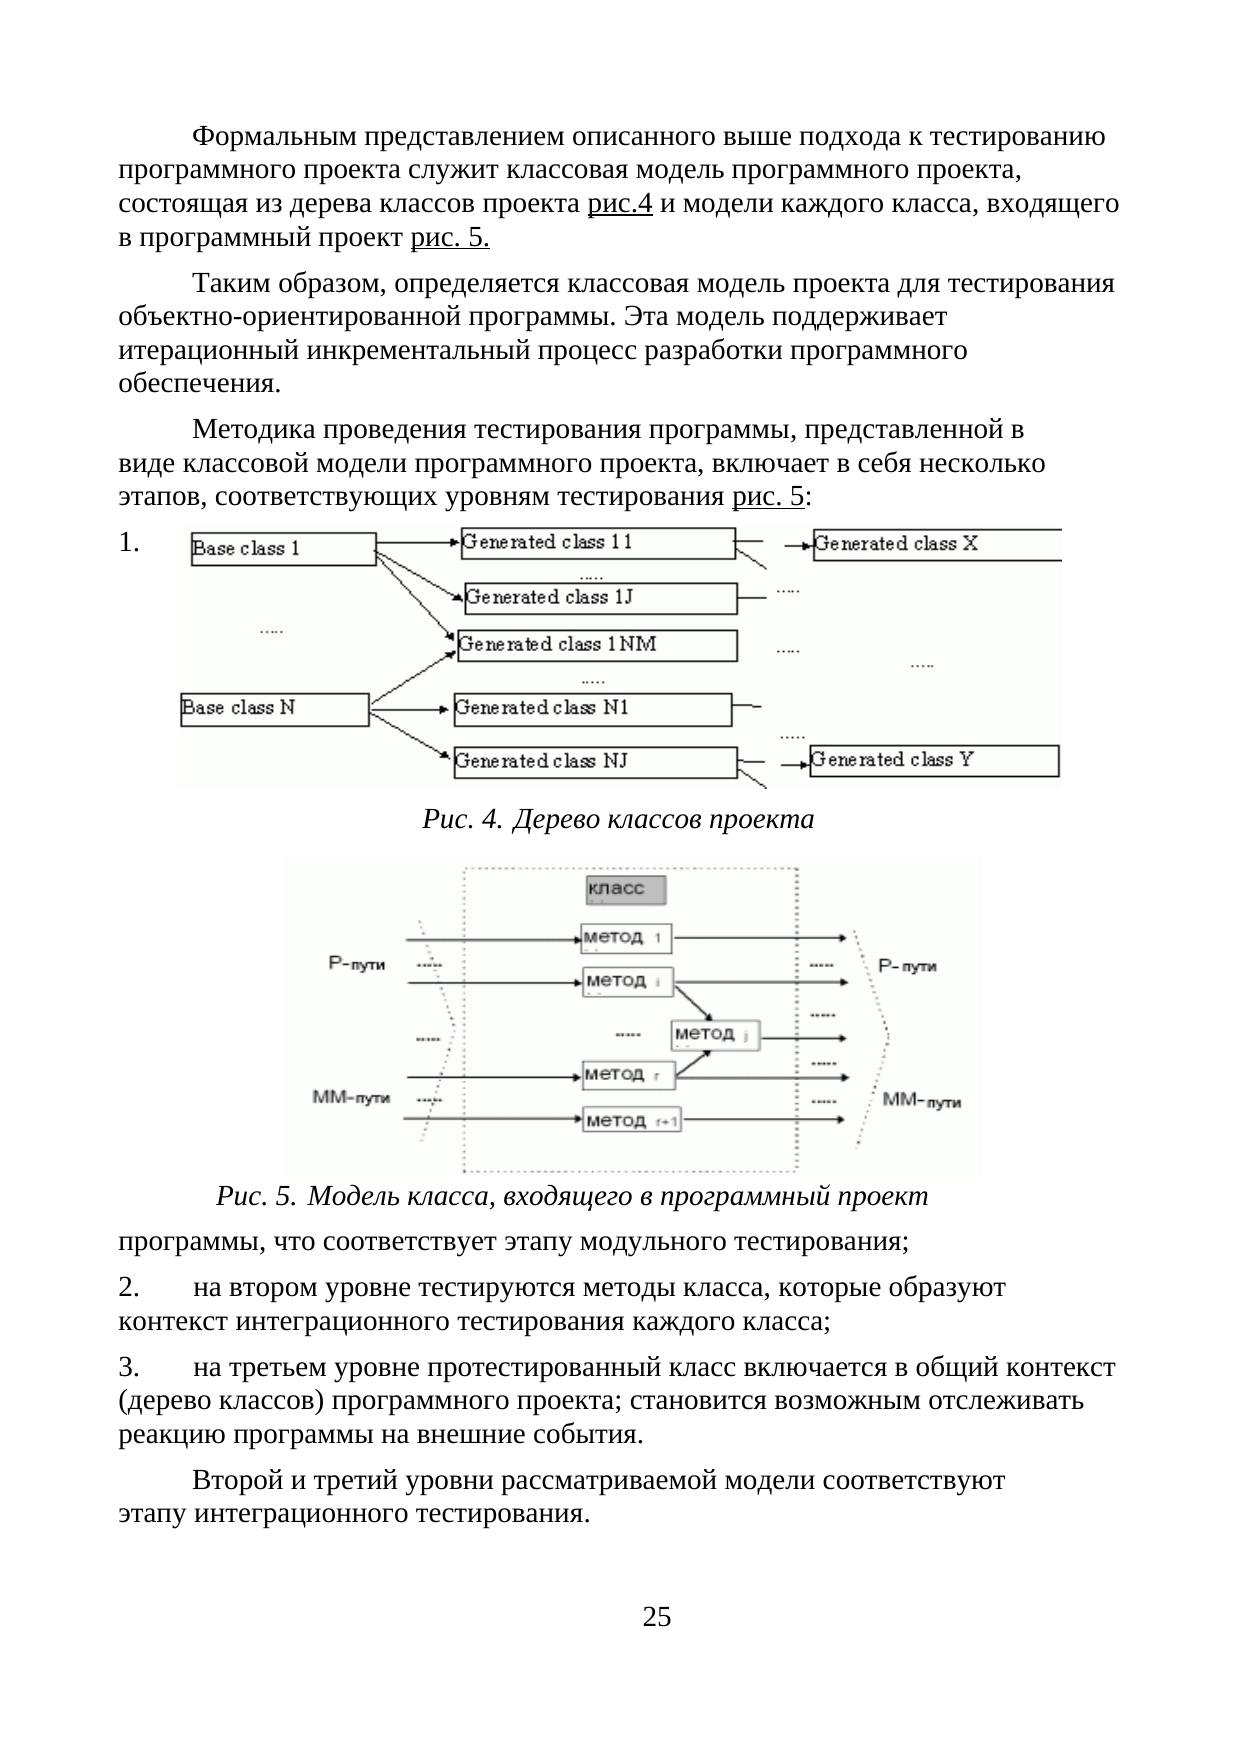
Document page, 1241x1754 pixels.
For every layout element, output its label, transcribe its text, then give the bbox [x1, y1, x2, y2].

text Таким образом, определяется классовая модель проекта для тестирования объектно-ориентированной программы. Эта модель поддерживает итерационный инкрементальный процесс разработки программного обеспечения. [118, 265, 1122, 399]
list на третьем уровне протестированный класс включается в общий контекст (дерево классов) программного проекта; становится возможным отслеживать реакцию программы на внешние события. [118, 1349, 1122, 1449]
text Методика проведения тестирования программы, представленной в виде классовой модели программного проекта, включает в себя несколько этапов, соответствующих уровням тестирования рис. 5: [118, 411, 1122, 512]
list на втором уровне тестируются методы класса, которые образуют контекст интеграционного тестирования каждого класса; [118, 1269, 1122, 1336]
text Второй и третий уровни рассматриваемой модели соответствуют этапу интеграционного тестирования. [118, 1462, 1122, 1529]
picture [179, 526, 1062, 789]
picture [285, 857, 982, 1177]
text Формальным представлением описанного выше подхода к тестированию программного проекта служит классовая модель программного проекта, состоящая из дерева классов проекта рис.4 и модели каждого класса, входящего в программный проект рис. 5. [118, 118, 1122, 252]
